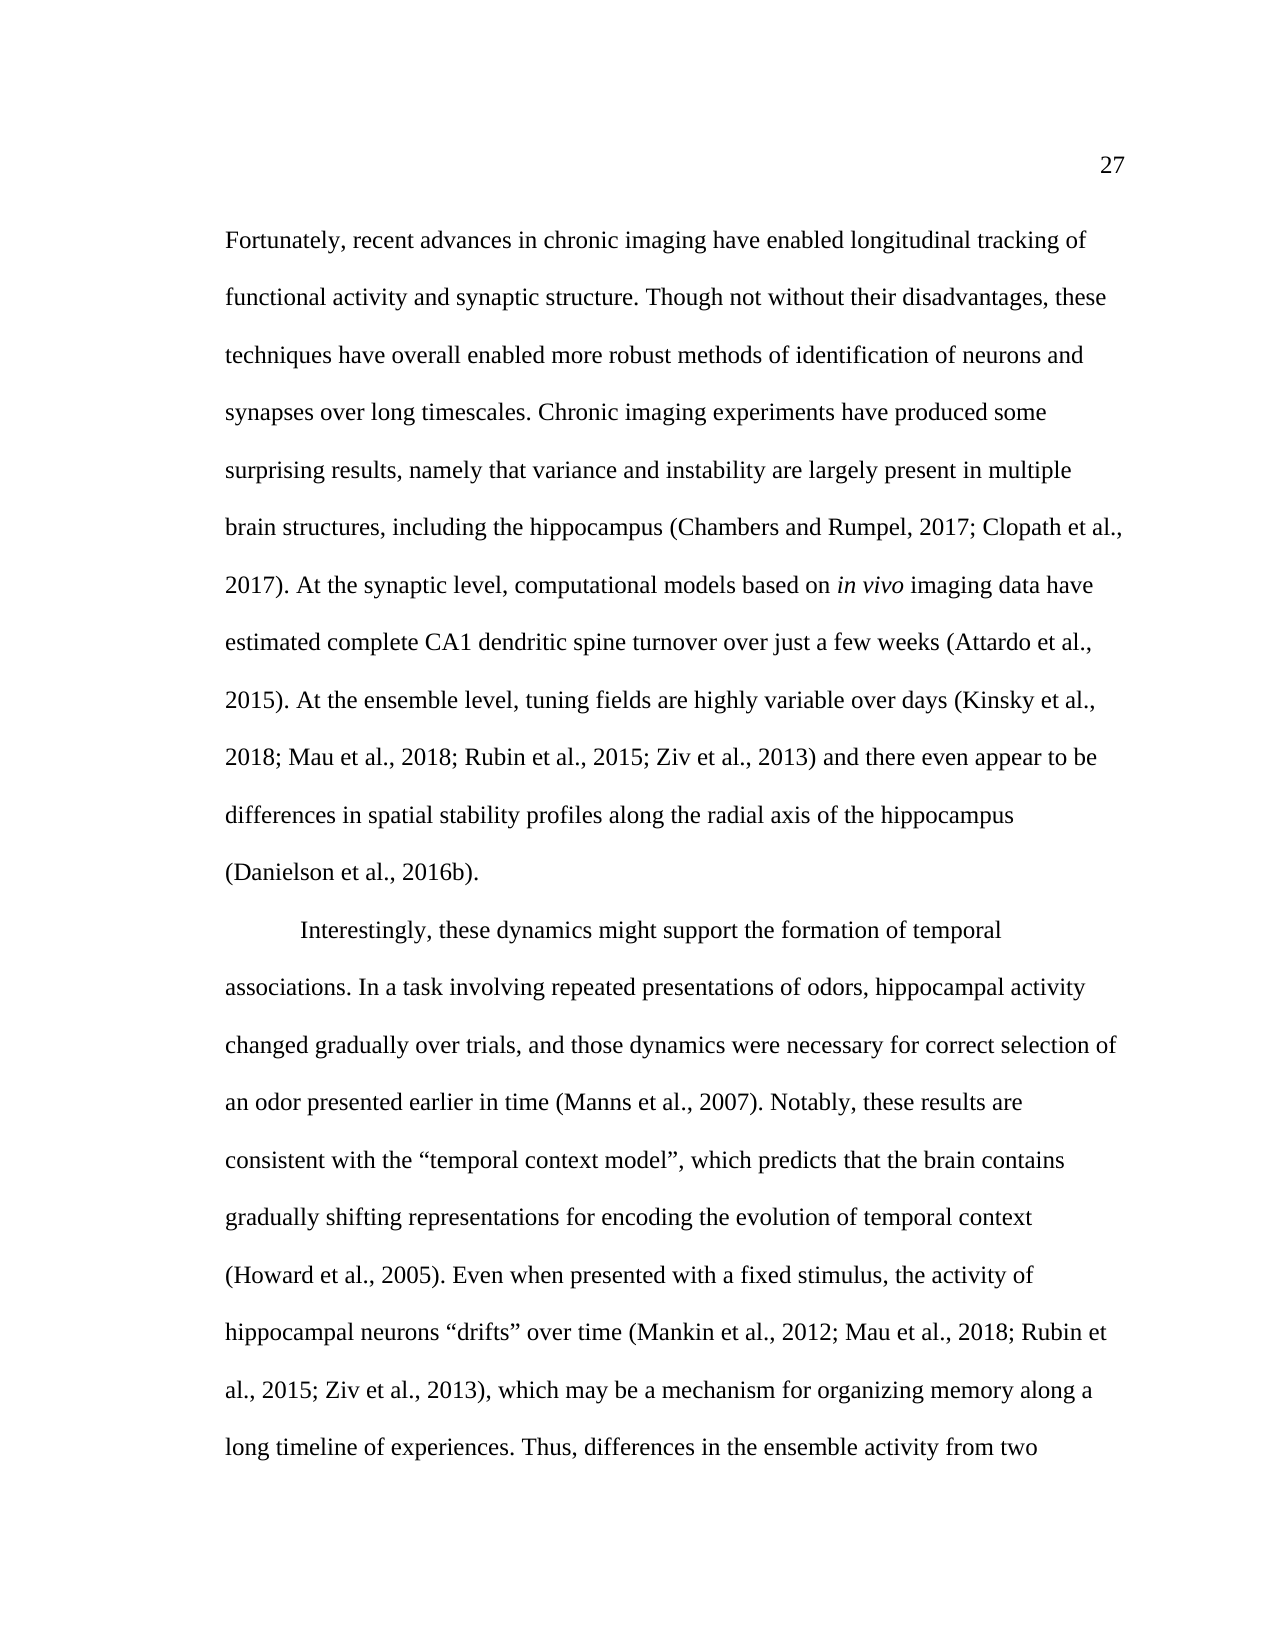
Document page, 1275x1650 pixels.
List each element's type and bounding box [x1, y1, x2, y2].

text [225, 225, 1125, 886]
text [225, 915, 1125, 1461]
